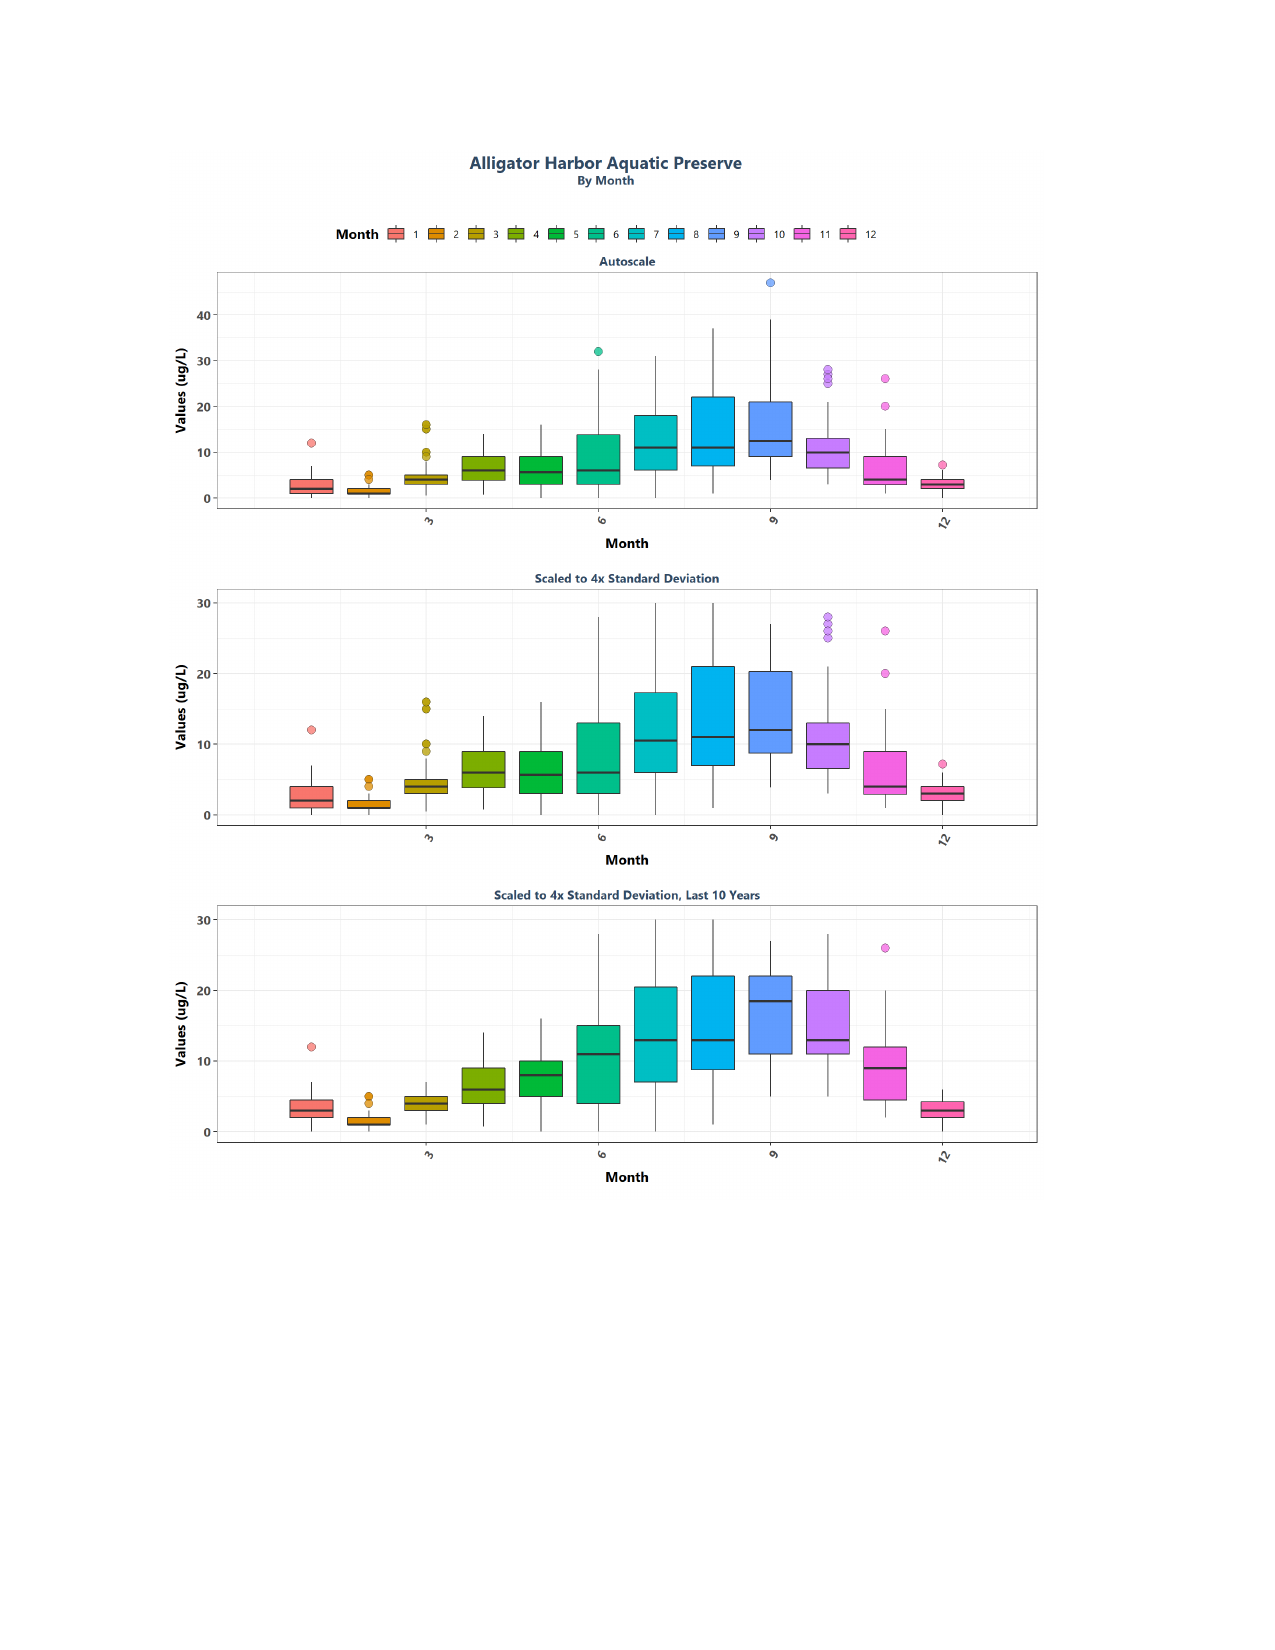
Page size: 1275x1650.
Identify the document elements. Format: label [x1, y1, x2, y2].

picture [168, 150, 1044, 1200]
